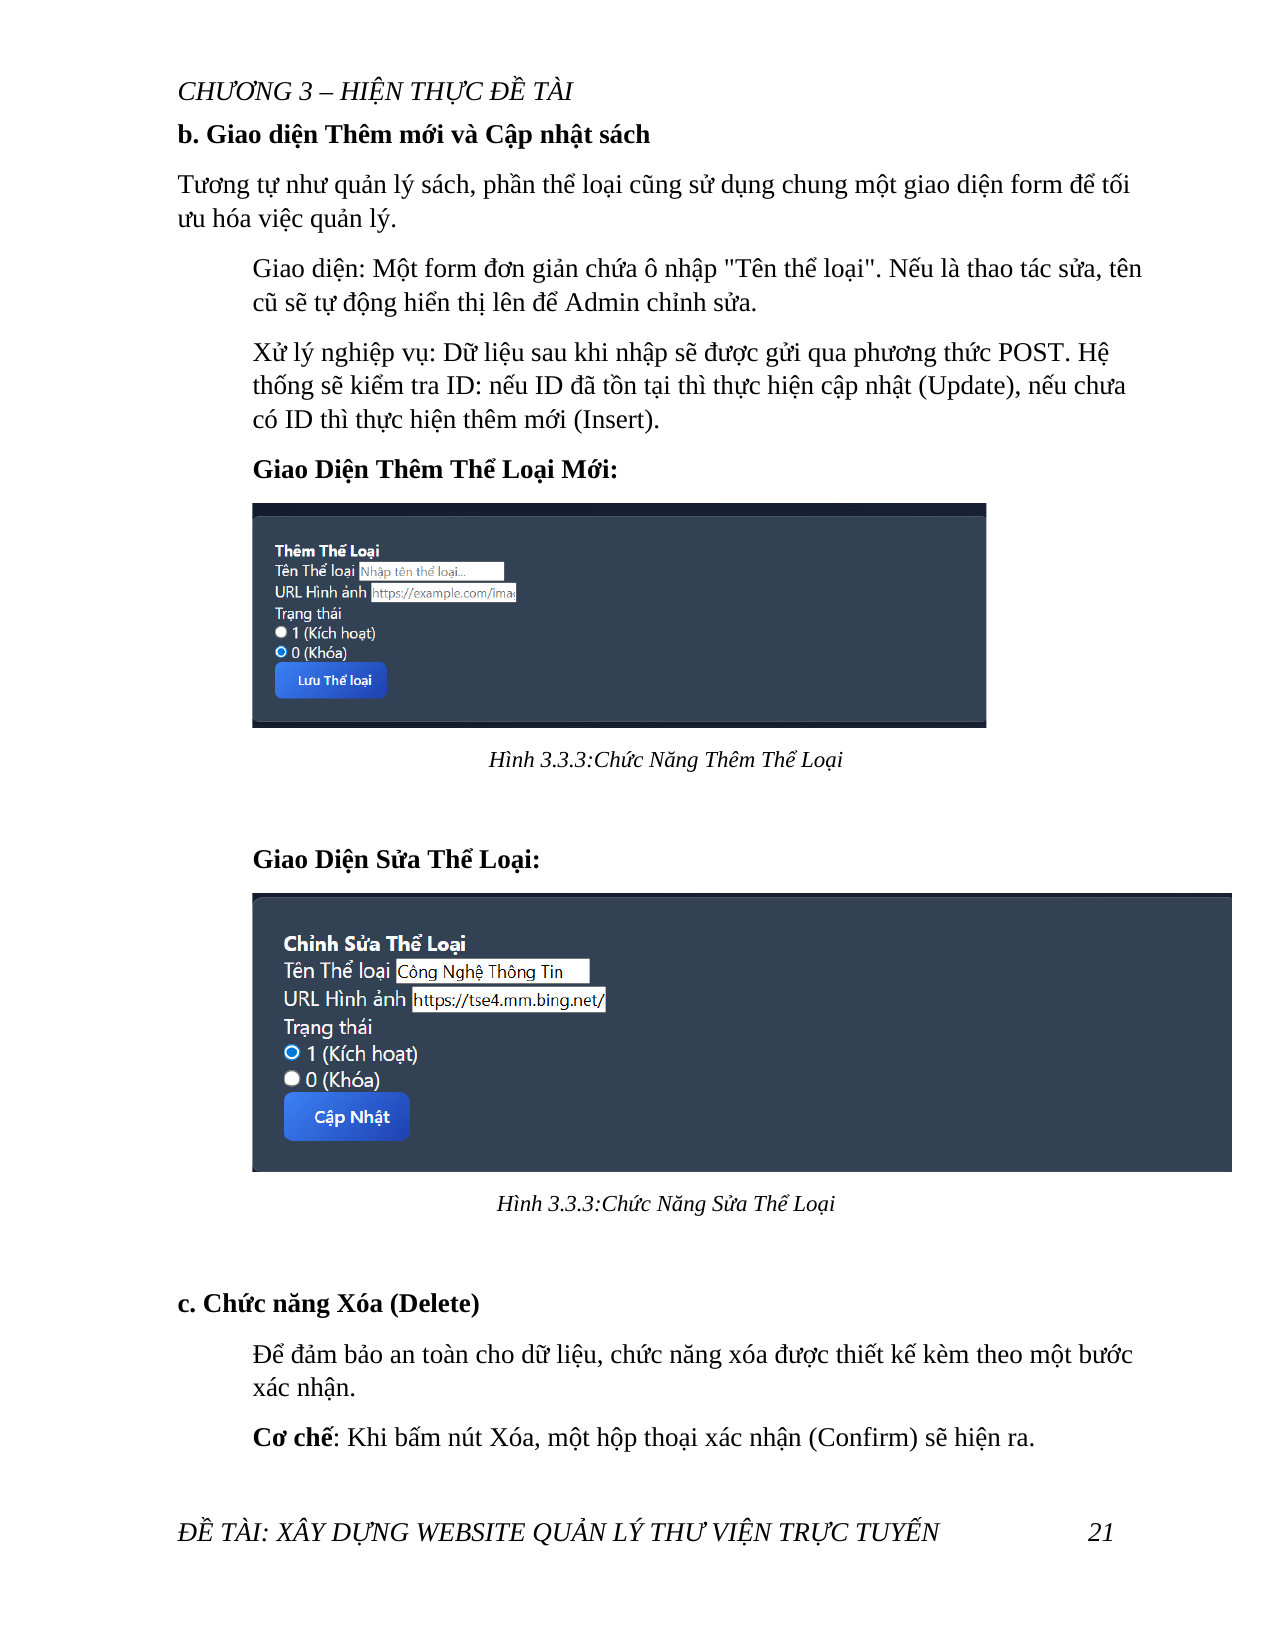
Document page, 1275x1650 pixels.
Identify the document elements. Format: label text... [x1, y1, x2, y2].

text Để đảm bảo an toàn cho dữ liệu, chức năng xóa được thiết kế kèm theo một bước xác nhận. [252, 1338, 1157, 1402]
text c. Chức năng Xóa (Delete) [177, 1287, 1157, 1319]
text Hình 3.3.3:Chức Năng Thêm Thể Loại [177, 746, 1157, 772]
picture [252, 503, 987, 728]
text Giao Diện Thêm Thể Loại Mới: [177, 453, 1157, 484]
text Xử lý nghiệp vụ: Dữ liệu sau khi nhập sẽ được gửi qua phương thức POST. Hệ thống sẽ kiểm tra ID: nếu ID đã tồn tại thì thực hiện cập nhật (Update), nếu chưa có ID thì thực hiện thêm mới (Insert). [252, 336, 1157, 434]
text Cơ chế: Khi bấm nút Xóa, một hộp thoại xác nhận (Confirm) sẽ hiện ra. [252, 1421, 1157, 1453]
text b. Giao diện Thêm mới và Cập nhật sách [177, 118, 1157, 149]
picture [252, 893, 1232, 1172]
text Hình 3.3.3:Chức Năng Sửa Thể Loại [177, 1190, 1157, 1216]
text Giao Diện Sửa Thể Loại: [252, 843, 1157, 874]
text Tương tự như quản lý sách, phần thể loại cũng sử dụng chung một giao diện form để tối ưu hóa việc quản lý. [177, 168, 1157, 233]
text Giao diện: Một form đơn giản chứa ô nhập "Tên thể loại". Nếu là thao tác sửa, tên cũ sẽ tự động hiển thị lên để Admin chỉnh sửa. [252, 252, 1157, 317]
